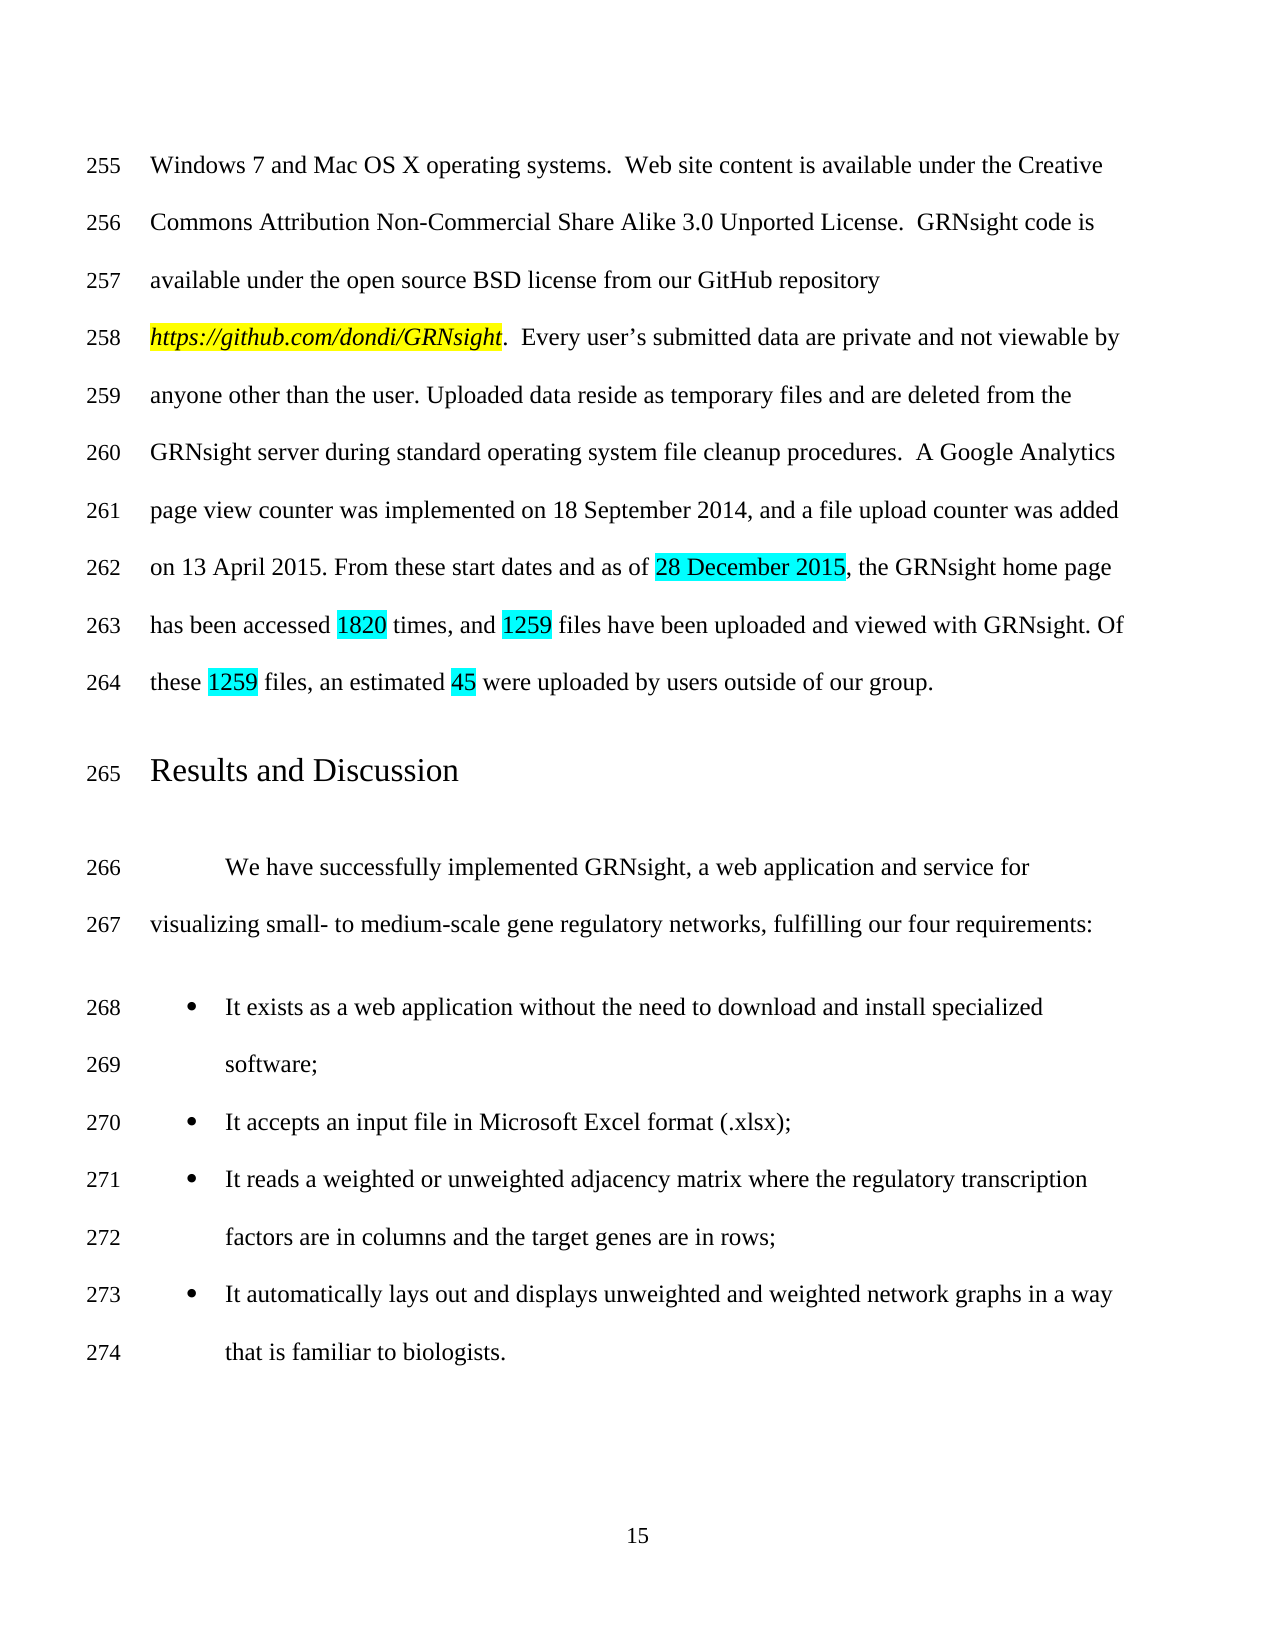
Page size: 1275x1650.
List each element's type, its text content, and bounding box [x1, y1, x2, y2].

list It exists as a web application without the need to download and install specialized software; [187, 992, 1125, 1078]
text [150, 150, 1125, 696]
list It reads a weighted or unweighted adjacency matrix where the regulatory transcription factors are in columns and the target genes are in rows; [187, 1164, 1125, 1250]
list It accepts an input file in Microsoft Excel format (.xlsx); [187, 1107, 1125, 1135]
subtitle Results and Discussion [150, 750, 1125, 788]
list It automatically lays out and displays unweighted and weighted network graphs in a way that is familiar to biologists. [187, 1279, 1125, 1365]
text We have successfully implemented GRNsight, a web application and service for visualizing small- to medium-scale gene regulatory networks, fulfilling our four requirements: [150, 852, 1125, 938]
